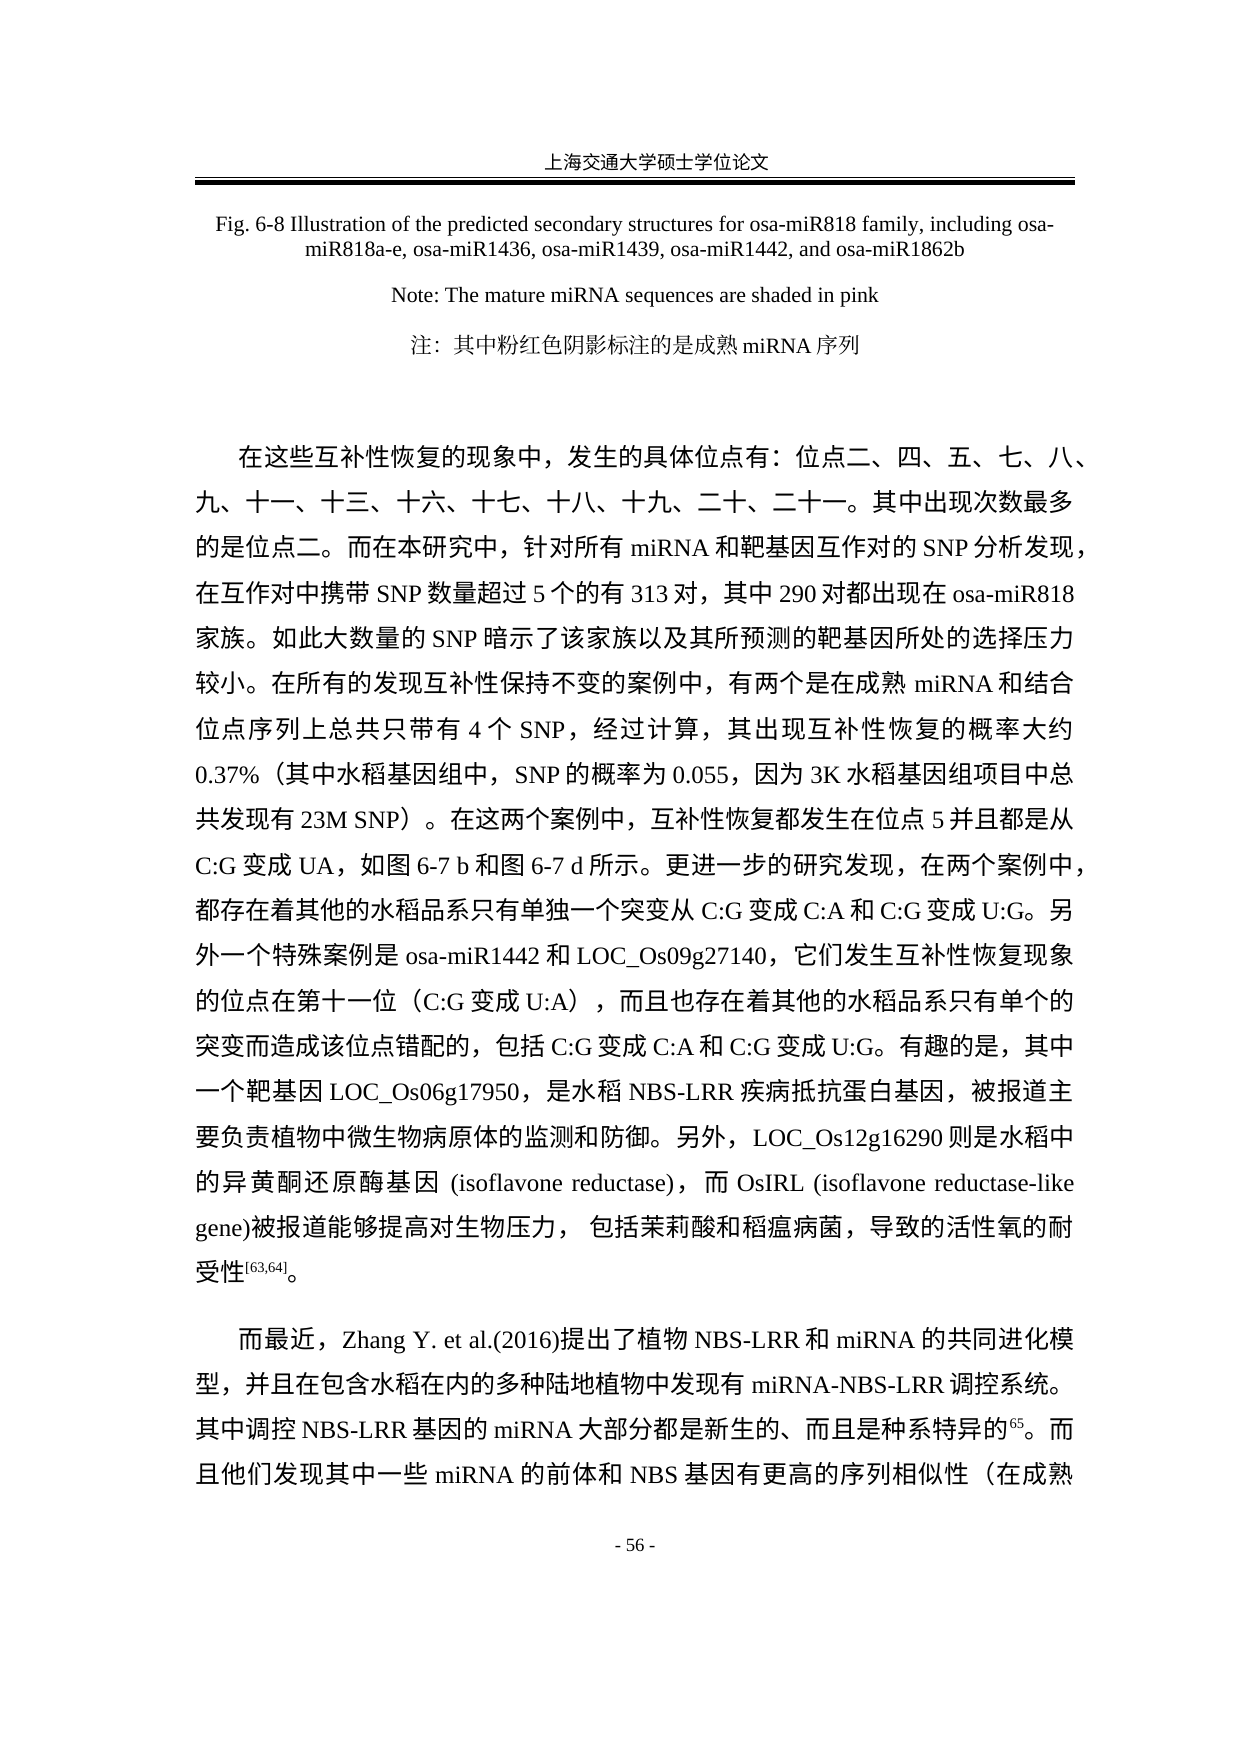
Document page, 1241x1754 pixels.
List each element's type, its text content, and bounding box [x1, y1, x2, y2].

text Note: The mature miRNA sequences are shaded in pink [195, 282, 1075, 307]
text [195, 1319, 1075, 1491]
text 在这些互补性恢复的现象中，发生的具体位点有：位点二、四、五、七、八、九、十一、十三、十六、十七、十八、十九、二十、二十一。其中出现次数最多的是位点二。而在本研究中，针对所有miRNA和靶基因互作对的SNP分析发现，在互作对中携带SNP数量超过5个的有313对，其中290对都出现在osa-miR818家族。如此大数量的SNP暗示了该家族以及其所预测的靶基因所处的选择压力较小。在所有的发现互补性保持不变的案例中，有两个是在成熟miRNA和结合位点序列上总共只带有4个SNP，经过计算，其出现互补性恢复的概率大约0.37%（其中水稻基因组中，SNP的概率为0.055，因为3K水稻基因组项目中总共发现有23M SNP）。在这两个案例中，互补性恢复都发生在位点5并且都是从C:G变成UA，如图6-7 b和图6-7 d所示。更进一步的研究发现，在两个案例中，都存在着其他的水稻品系只有单独一个突变从C:G变成C:A和C:G变成U:G。另外一个特殊案例是osa-miR1442和LOC_Os09g27140，它们发生互补性恢复现象的位点在第十一位（C:G变成U:A），而且也存在着其他的水稻品系只有单个的突变而造成该位点错配的，包括C:G变成C:A和C:G变成U:G。有趣的是，其中一个靶基因LOC_Os06g17950，是水稻NBS-LRR疾病抵抗蛋白基因，被报道主要负责植物中微生物病原体的监测和防御。另外，LOC_Os12g16290则是水稻中的异黄酮还原酶基因 (isoflavone reductase)，而OsIRL (isoflavone reductase-like gene)被报道能够提高对生物压力， 包括茉莉酸和稻瘟病菌，导致的活性氧的耐受性[,]。 [195, 437, 1075, 1289]
text 注：其中粉红色阴影标注的是成熟miRNA序列 [195, 328, 1075, 360]
text Fig. 6-8 Illustration of the predicted secondary structures for osa-miR818 family, including osa-miR818a-e, osa-miR1436, osa-miR1439, osa-miR1442, and osa-miR1862b [195, 211, 1075, 261]
